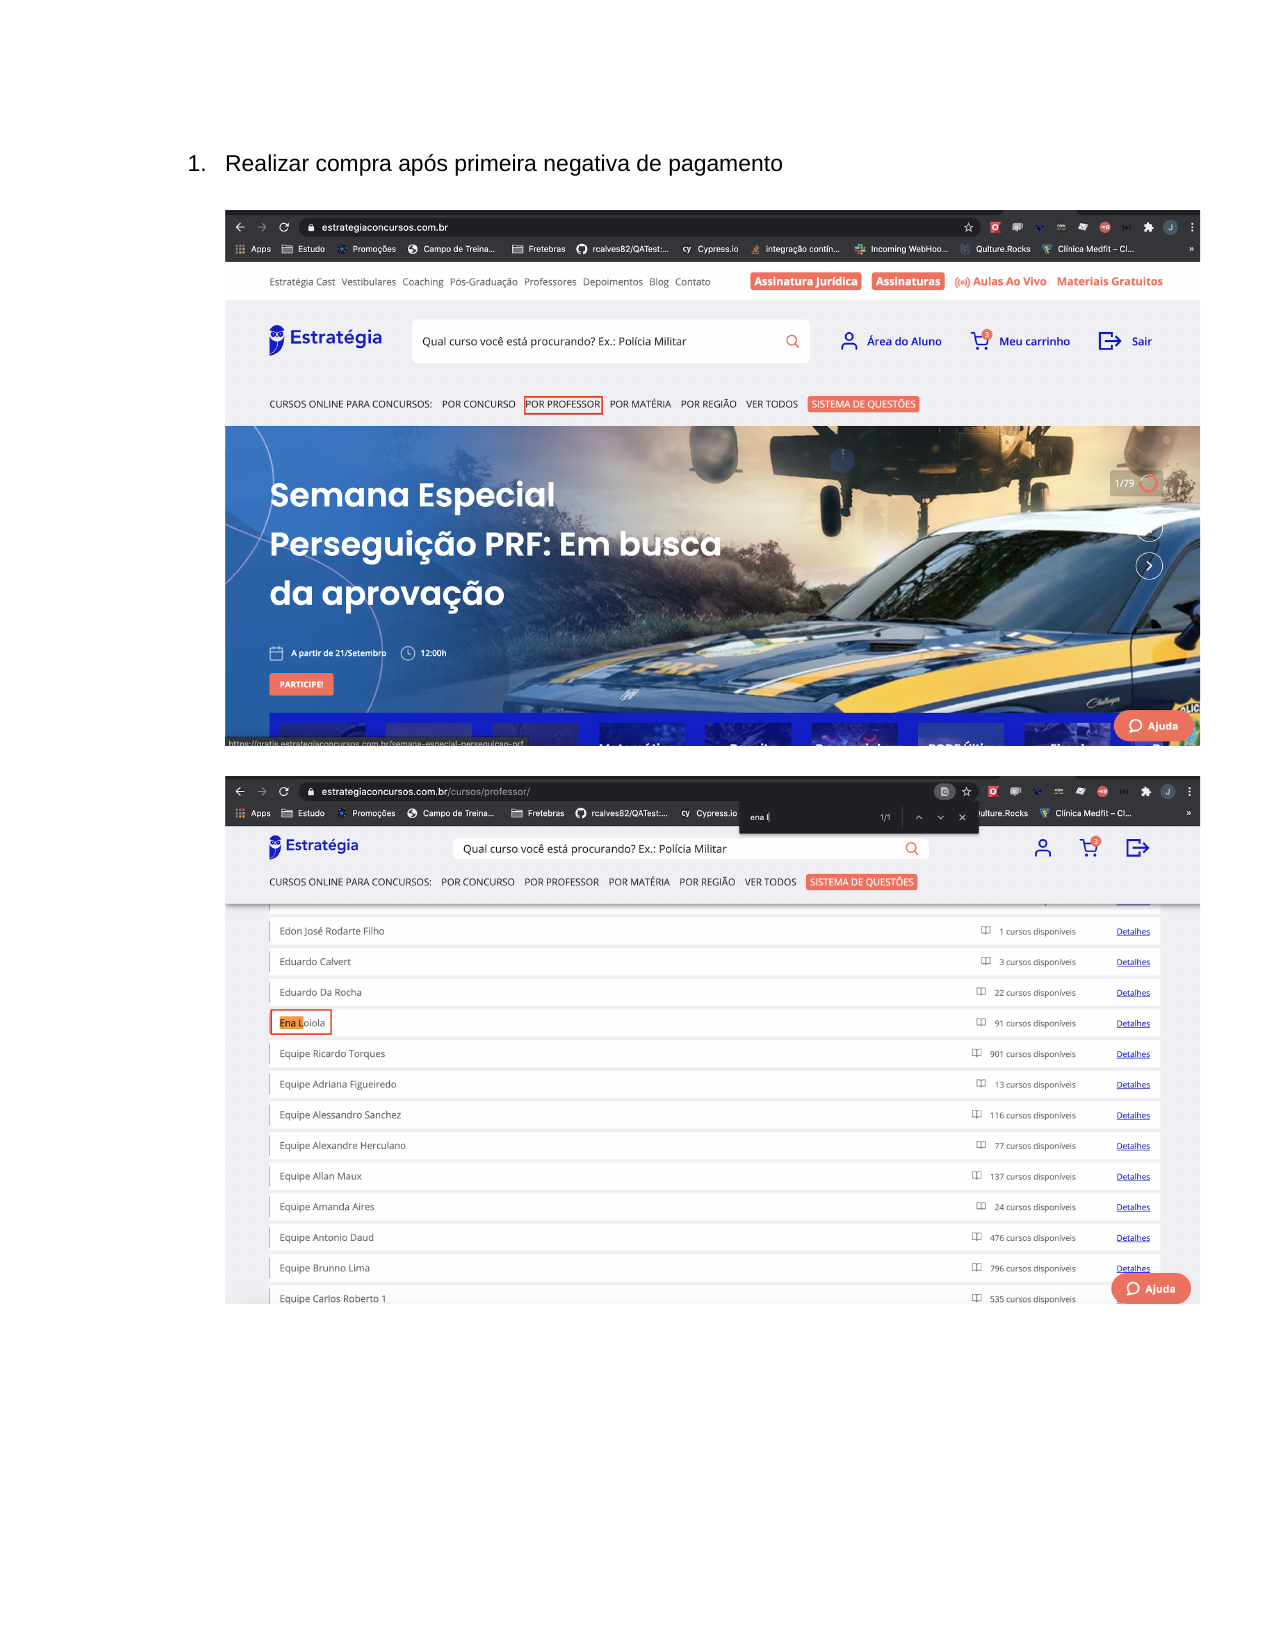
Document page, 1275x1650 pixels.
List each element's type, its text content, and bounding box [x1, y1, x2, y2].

picture [225, 776, 1200, 1304]
picture [225, 210, 1200, 746]
list Realizar compra após primeira negativa de pagamento [187, 150, 1125, 176]
